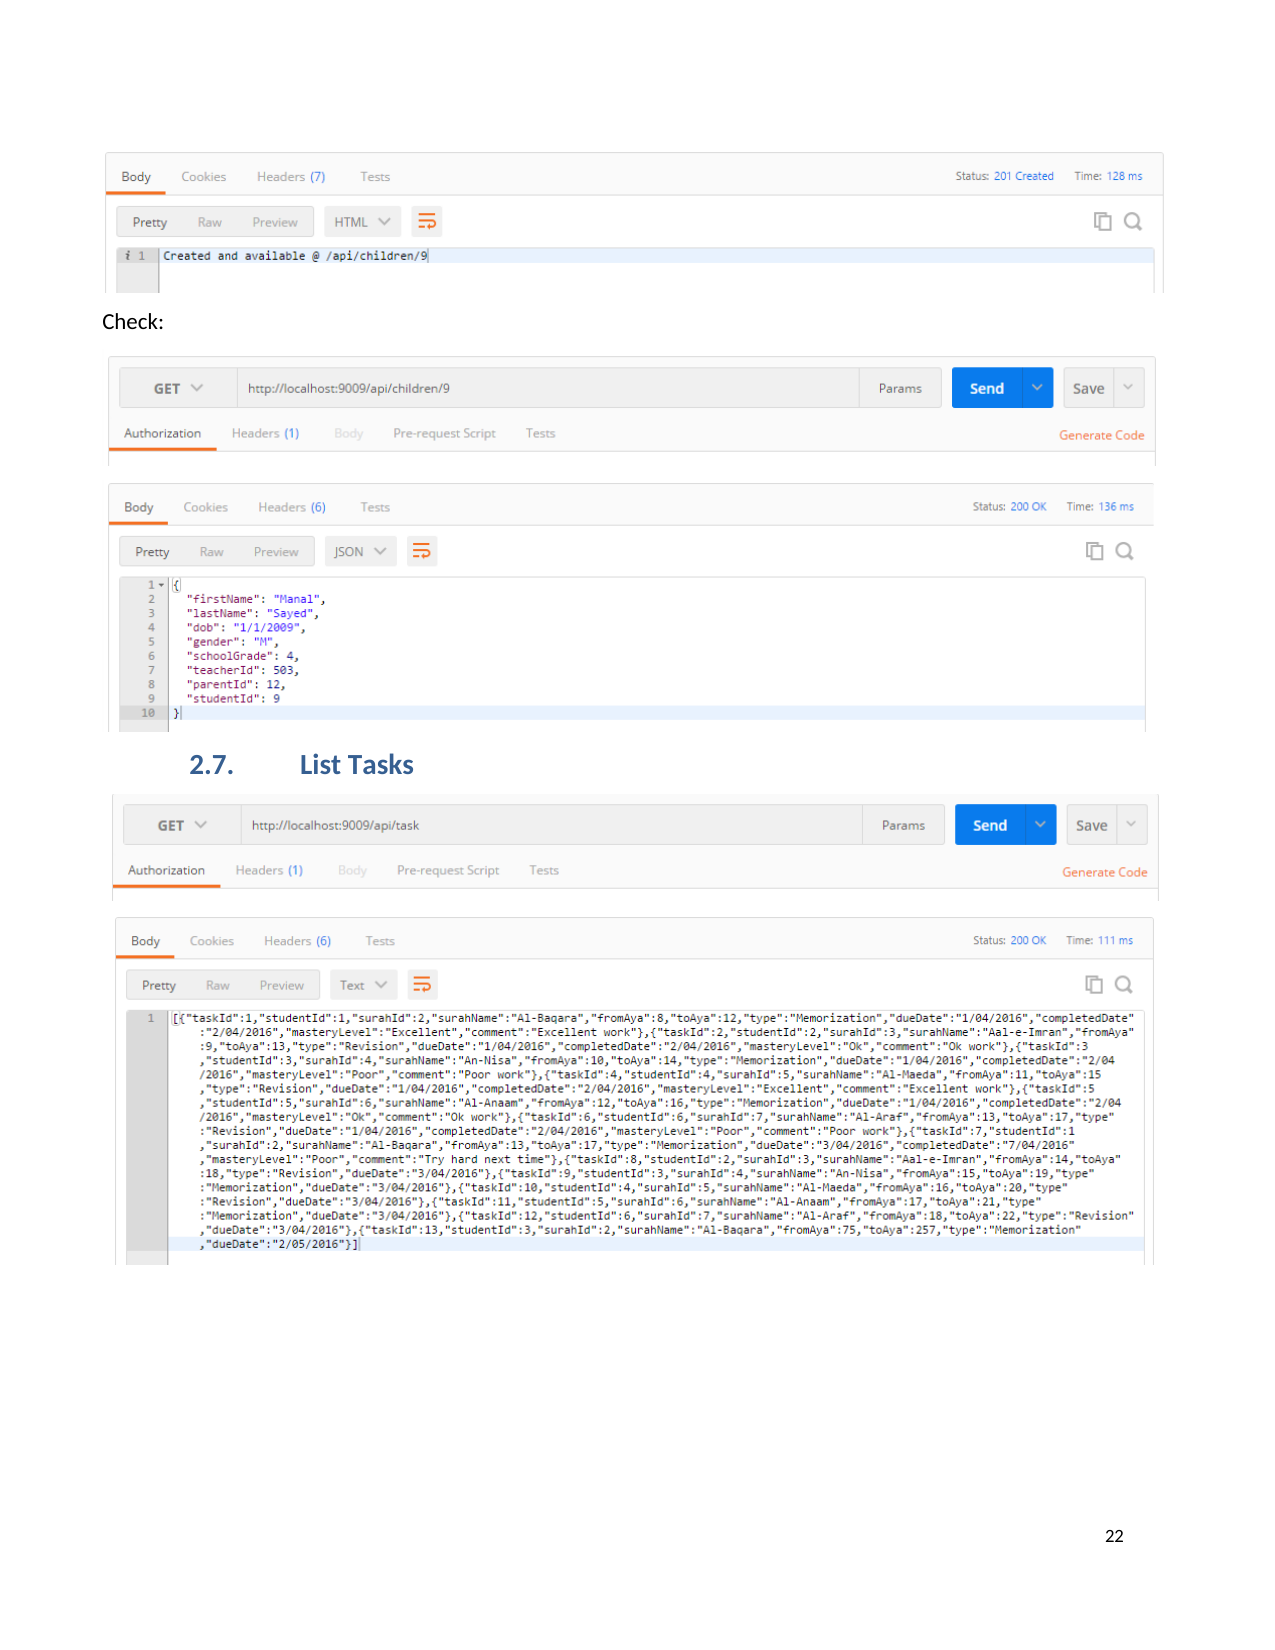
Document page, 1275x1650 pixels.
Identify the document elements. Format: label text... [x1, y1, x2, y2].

picture [111, 794, 1163, 901]
subtitle List Tasks [189, 746, 1266, 782]
picture [102, 151, 1171, 293]
text Check: [102, 307, 1123, 335]
picture [111, 915, 1159, 1265]
picture [102, 480, 1154, 732]
picture [102, 349, 1162, 466]
